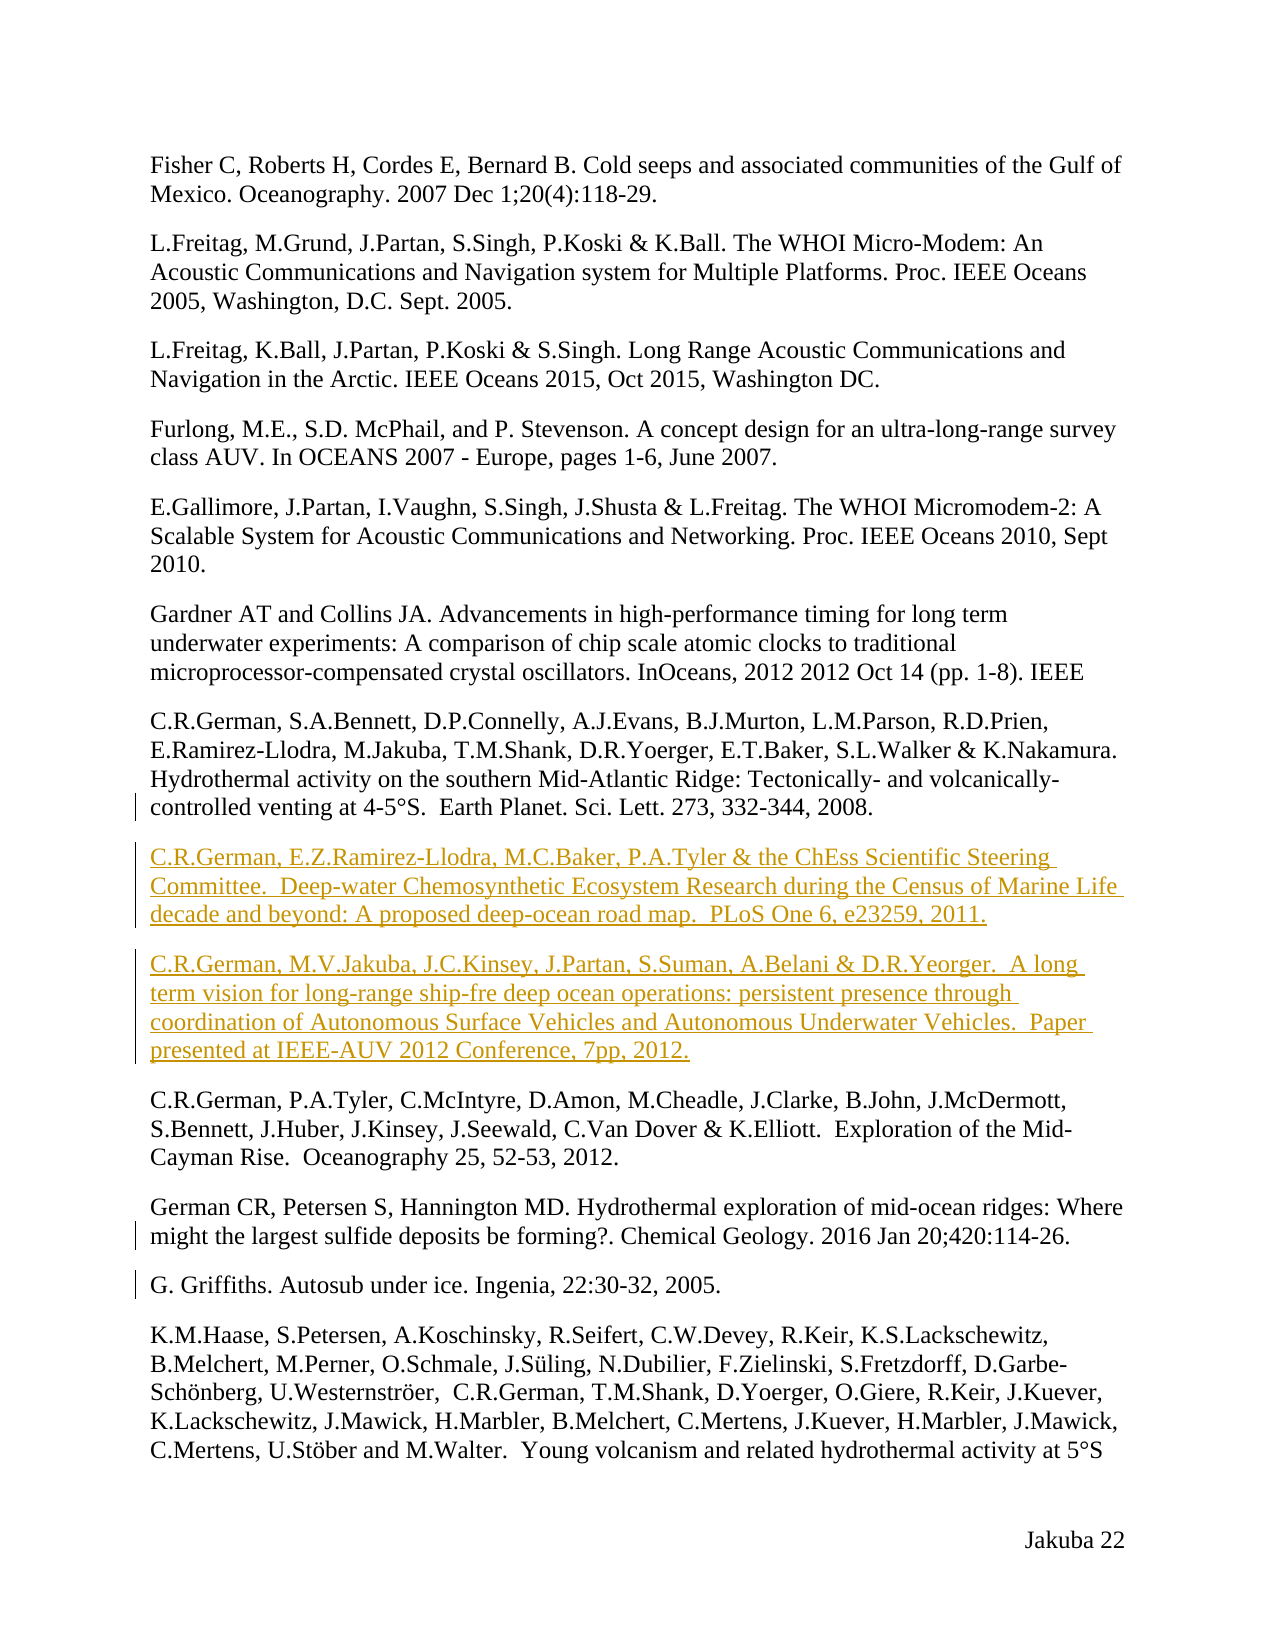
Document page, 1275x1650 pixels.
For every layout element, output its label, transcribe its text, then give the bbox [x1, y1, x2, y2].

text E.Gallimore, J.Partan, I.Vaughn, S.Singh, J.Shusta & L.Freitag. The WHOI Micromodem-2: A Scalable System for Acoustic Communications and Networking. Proc. IEEE Oceans 2010, Sept 2010. [150, 492, 1125, 578]
text C.R.German, P.A.Tyler, C.McIntyre, D.Amon, M.Cheadle, J.Clarke, B.John, J.McDermott, S.Bennett, J.Huber, J.Kinsey, J.Seewald, C.Van Dover & K.Elliott. Exploration of the Mid-Cayman Rise. Oceanography 25, 52-53, 2012. [150, 1085, 1125, 1171]
text Fisher C, Roberts H, Cordes E, Bernard B. Cold seeps and associated communities of the Gulf of Mexico. Oceanography. 2007 Dec 1;20(4):118-29. [150, 150, 1125, 207]
text German CR, Petersen S, Hannington MD. Hydrothermal exploration of mid-ocean ridges: Where might the largest sulfide deposits be forming?. Chemical Geology. 2016 Jan 20;420:114-26. [150, 1192, 1125, 1249]
text L.Freitag, K.Ball, J.Partan, P.Koski & S.Singh. Long Range Acoustic Communications and Navigation in the Arctic. IEEE Oceans 2015, Oct 2015, Washington DC. [150, 335, 1125, 393]
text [150, 1320, 1125, 1464]
text G. Griffiths. Autosub under ice. Ingenia, 22:30-32, 2005. [150, 1270, 1125, 1299]
text Furlong, M.E., S.D. McPhail, and P. Stevenson. A concept design for an ultra-long-range survey class AUV. In OCEANS 2007 - Europe, pages 1-6, June 2007. [150, 414, 1125, 471]
text Gardner AT and Collins JA. Advancements in high-performance timing for long term underwater experiments: A comparison of chip scale atomic clocks to traditional microprocessor-compensated crystal oscillators. InOceans, 2012 2012 Oct 14 (pp. 1-8). IEEE [150, 599, 1125, 685]
text L.Freitag, M.Grund, J.Partan, S.Singh, P.Koski & K.Ball. The WHOI Micro-Modem: An Acoustic Communications and Navigation system for Multiple Platforms. Proc. IEEE Oceans 2005, Washington, D.C. Sept. 2005. [150, 228, 1125, 314]
text C.R.German, S.A.Bennett, D.P.Connelly, A.J.Evans, B.J.Murton, L.M.Parson, R.D.Prien, E.Ramirez-Llodra, M.Jakuba, T.M.Shank, D.R.Yoerger, E.T.Baker, S.L.Walker & K.Nakamura. Hydrothermal activity on the southern Mid-Atlantic Ridge: Tectonically- and volcanically-controlled venting at 4-5°S. Earth Planet. Sci. Lett. 273, 332-344, 2008. [150, 706, 1125, 821]
